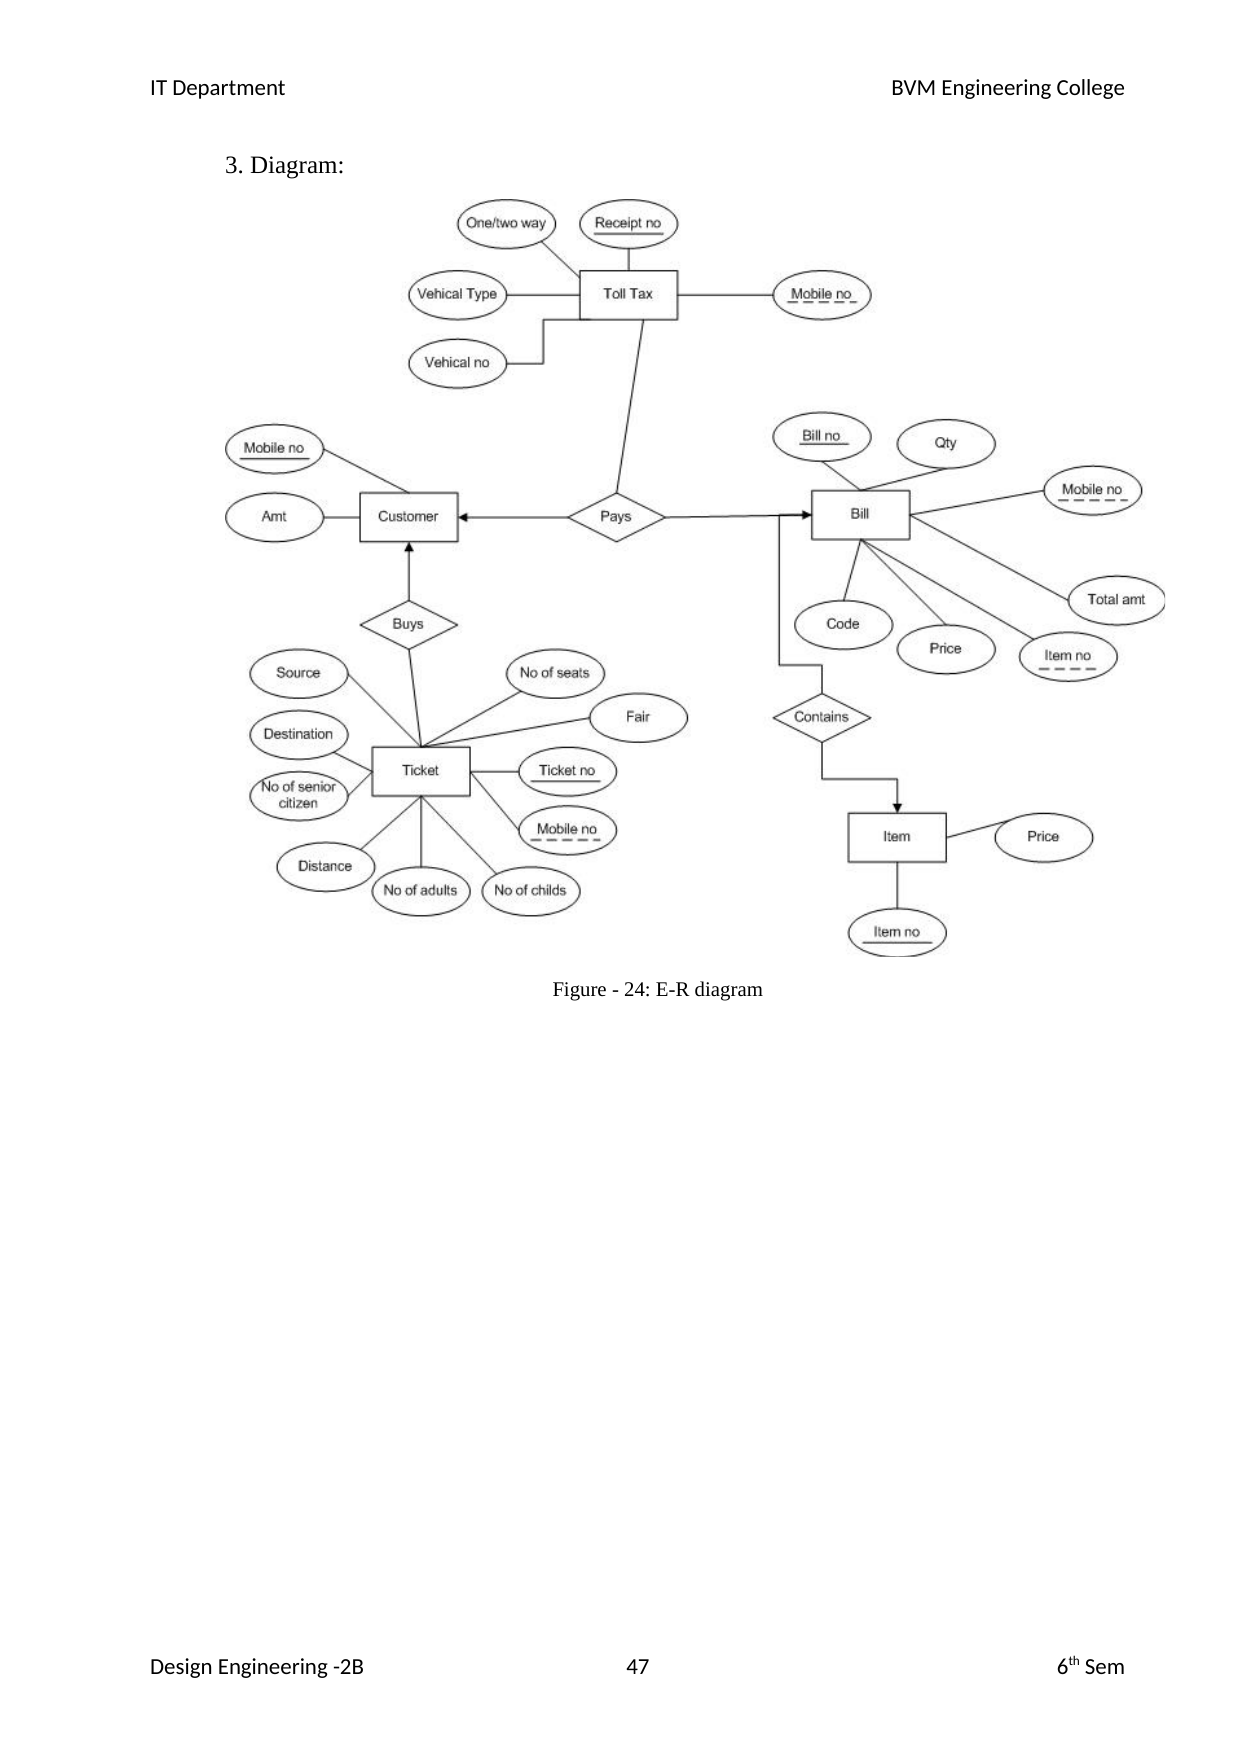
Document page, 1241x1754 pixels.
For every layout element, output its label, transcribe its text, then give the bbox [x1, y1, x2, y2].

text Figure - 24: E-R diagram [225, 977, 1090, 1001]
text 3. Diagram: [187, 150, 1090, 179]
